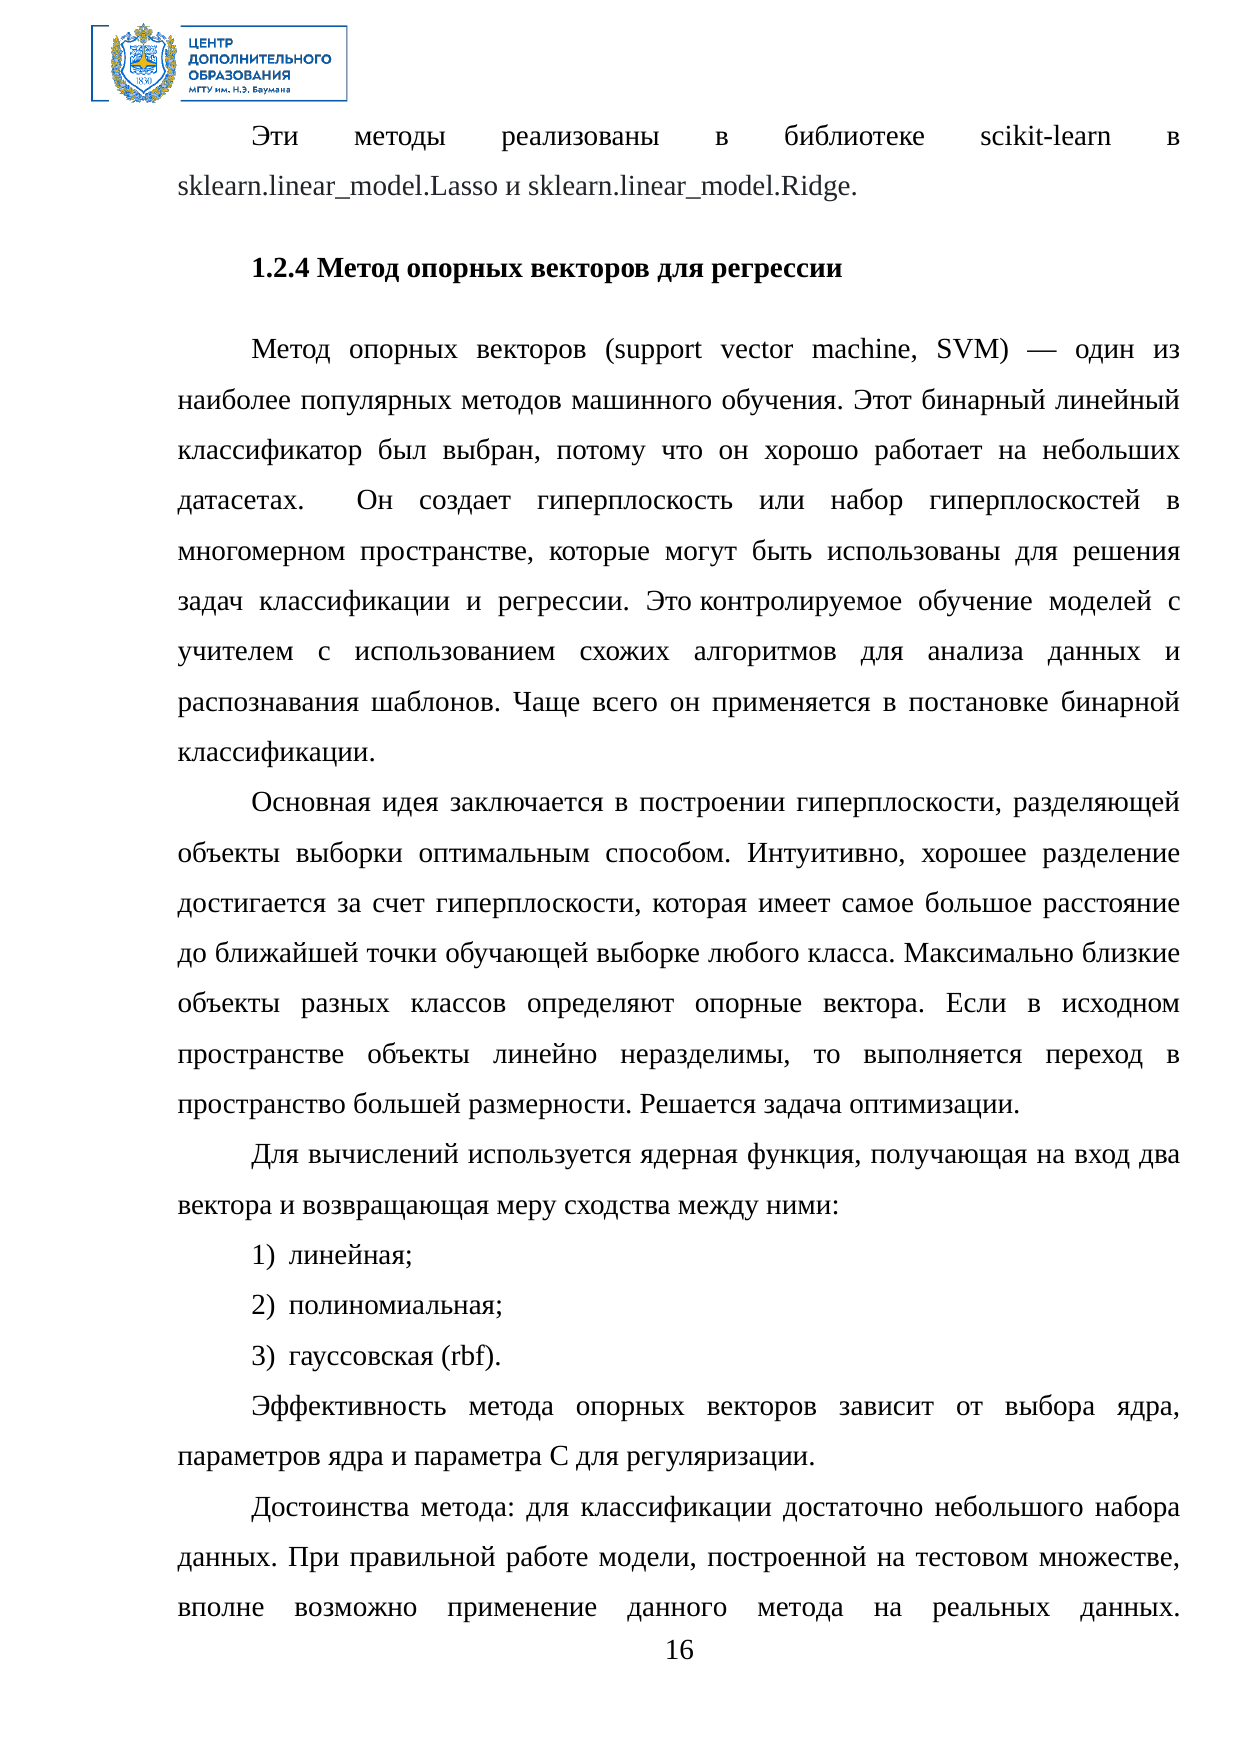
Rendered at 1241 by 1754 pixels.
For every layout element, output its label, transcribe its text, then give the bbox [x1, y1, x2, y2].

text Эти методы реализованы в библиотеке scikit-learn в sklearn.linear_model.Lasso и sklearn.linear_model.Ridge. [177, 118, 1181, 202]
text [177, 1489, 1181, 1623]
list полиномиальная; [251, 1287, 1181, 1321]
subtitle 1.2.4 Метод опорных векторов для регрессии [177, 250, 1181, 283]
text Для вычислений используется ядерная функция, получающая на вход два вектора и возвращающая меру сходства между ними: [177, 1137, 1181, 1220]
text Метод опорных векторов (support vector machine, SVM) — один из наиболее популярных методов машинного обучения. Этот бинарный линейный классификатор был выбран, потому что он хорошо работает на небольших датасетах. Он создает гиперплоскость или набор гиперплоскостей в многомерном пространстве, которые могут быть использованы для решения задач классификации и регрессии. Это контролируемое обучение моделей с учителем с использованием схожих алгоритмов для анализа данных и распознавания шаблонов. Чаще всего он применяется в постановке бинарной классификации. [177, 332, 1181, 768]
list гауссовская (rbf). [251, 1338, 1181, 1371]
text Эффективность метода опорных векторов зависит от выбора ядра, параметров ядра и параметра С для регуляризации. [177, 1388, 1181, 1472]
text Основная идея заключается в построении гиперплоскости, разделяющей объекты выборки оптимальным способом. Интуитивно, хорошее разделение достигается за счет гиперплоскости, которая имеет самое большое расстояние до ближайшей точки обучающей выборке любого класса. Максимально близкие объекты разных классов определяют опорные вектора. Если в исходном пространстве объекты линейно неразделимы, то выполняется переход в пространство большей размерности. Решается задача оптимизации. [177, 784, 1181, 1120]
list линейная; [251, 1237, 1181, 1271]
picture [91, 23, 348, 103]
